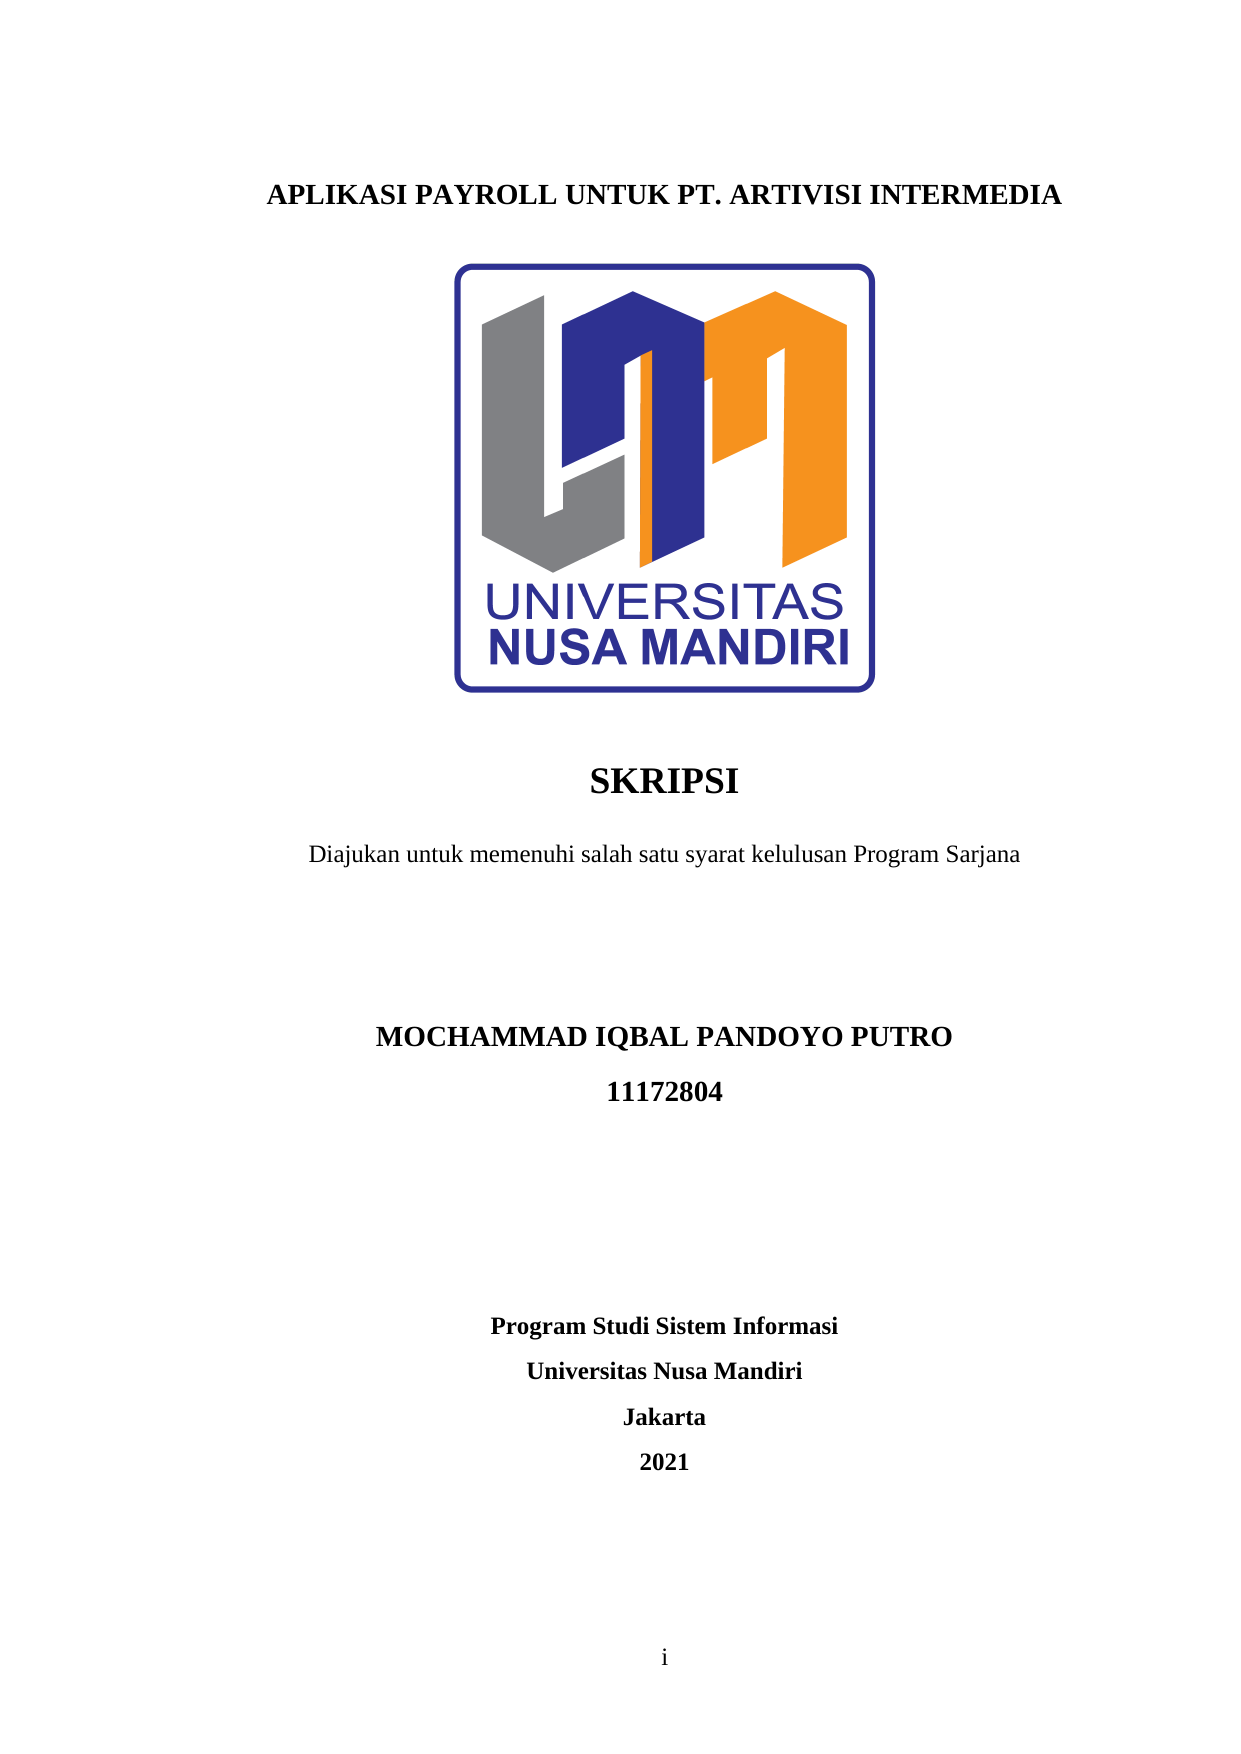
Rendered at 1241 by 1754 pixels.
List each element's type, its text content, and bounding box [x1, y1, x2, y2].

text Diajukan untuk memenuhi salah satu syarat kelulusan Program Sarjana [236, 839, 1092, 868]
text 2021 [236, 1447, 1092, 1476]
text 11172804 [236, 1074, 1092, 1108]
subtitle APLIKASI PAYROLL UNTUK PT. ARTIVISI INTERMEDIA [236, 177, 1092, 211]
text Program Studi Sistem Informasi [236, 1311, 1092, 1340]
text Jakarta [236, 1402, 1092, 1431]
text MOCHAMMAD IQBAL PANDOYO PUTRO [236, 1019, 1092, 1052]
text SKRIPSI [236, 758, 1092, 801]
picture [420, 230, 909, 727]
text Universitas Nusa Mandiri [236, 1356, 1092, 1385]
